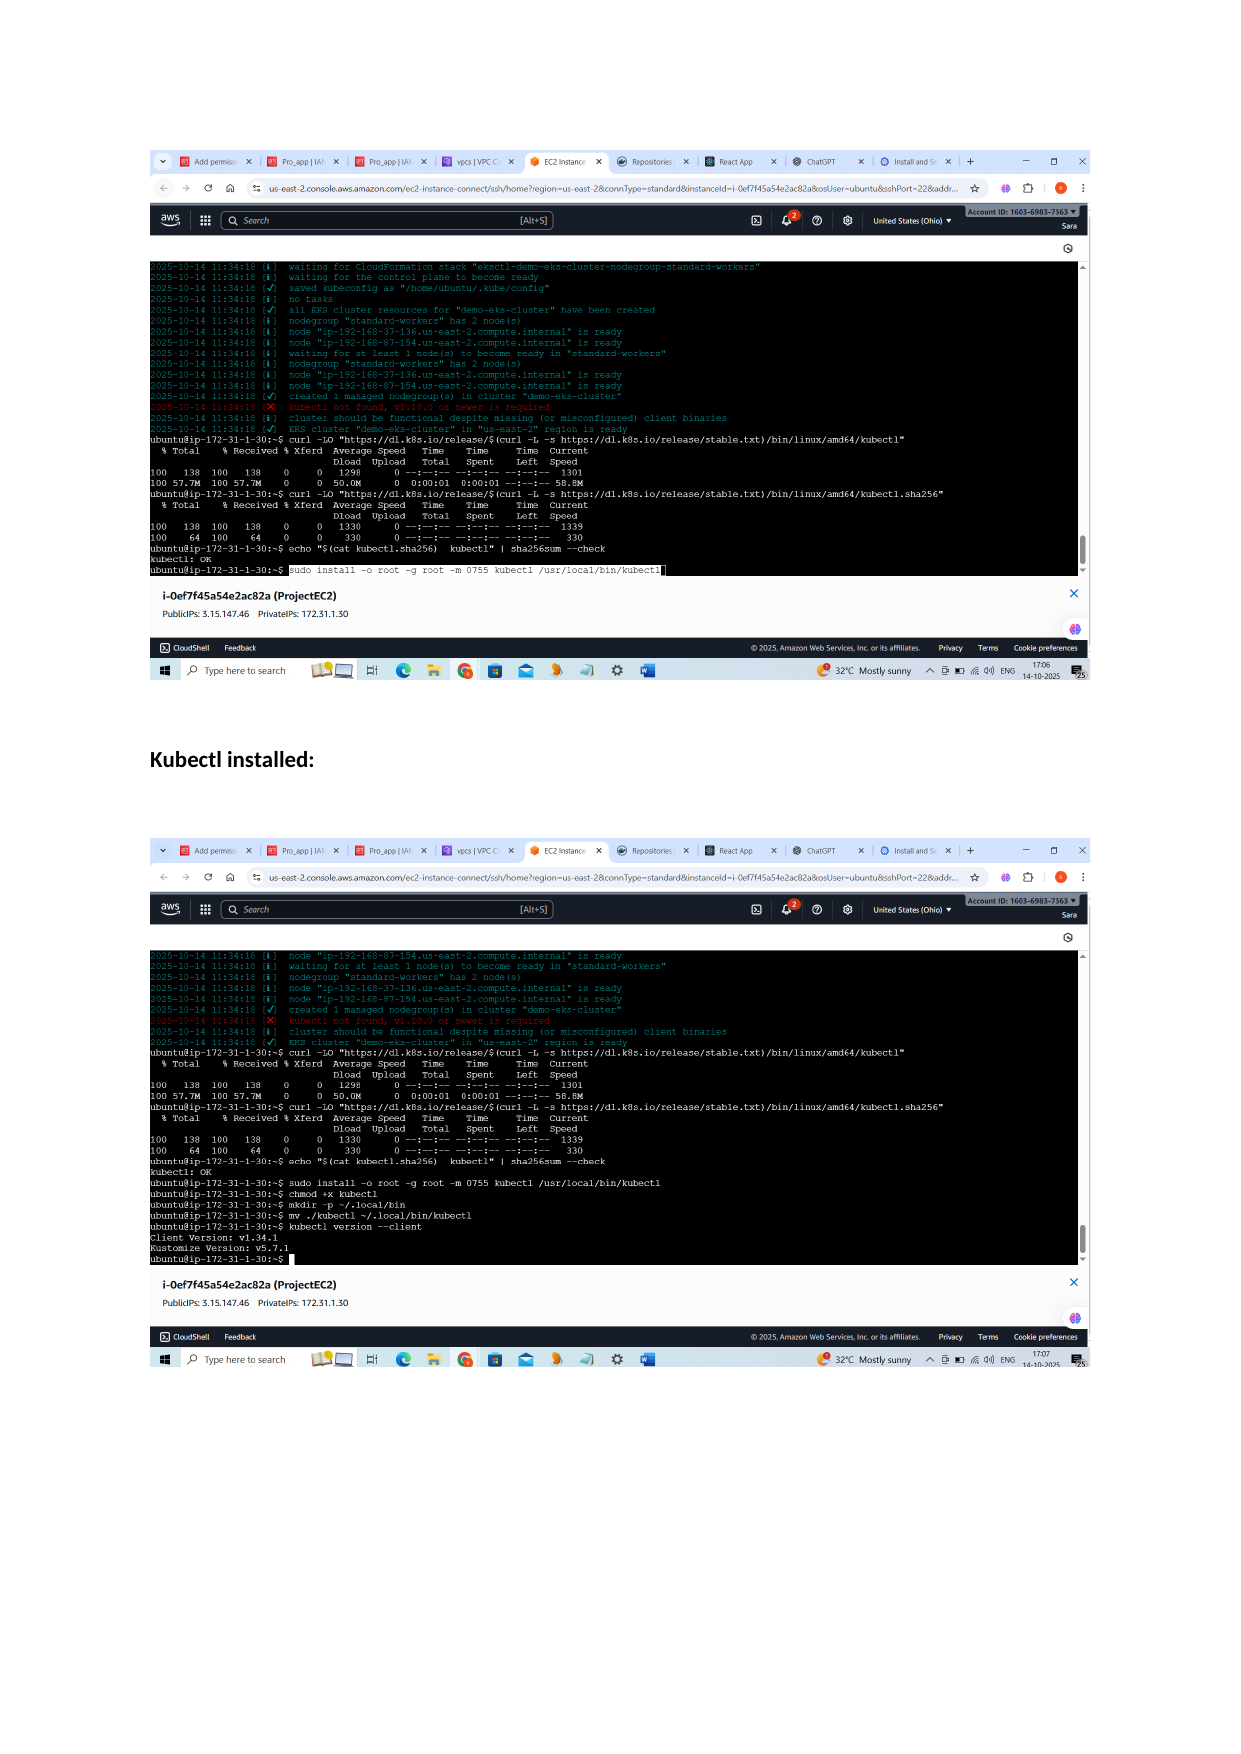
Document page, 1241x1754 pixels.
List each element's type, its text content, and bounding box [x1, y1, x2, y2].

picture [150, 838, 1091, 1367]
text Kubectl installed: [150, 745, 1090, 773]
picture [150, 150, 1091, 680]
